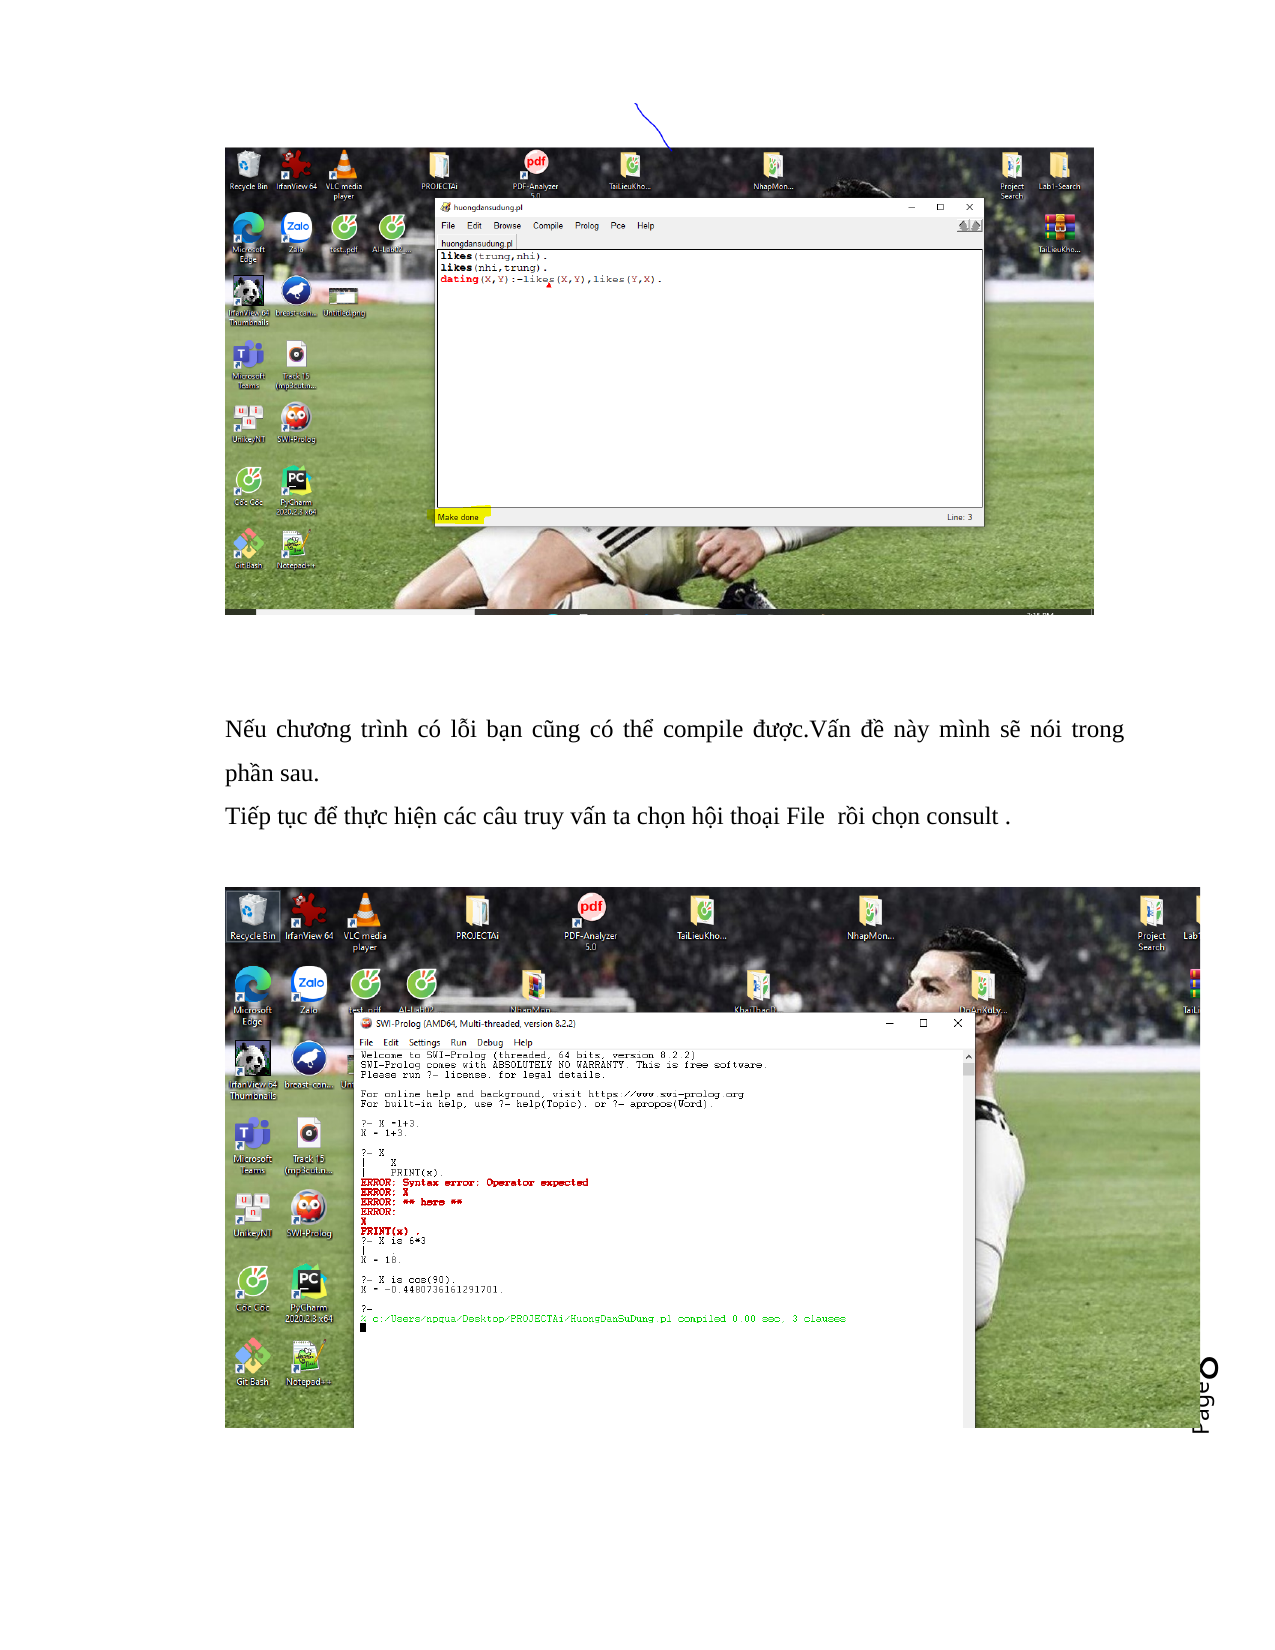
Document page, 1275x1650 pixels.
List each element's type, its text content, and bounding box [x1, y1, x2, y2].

picture [225, 103, 1094, 615]
picture [225, 887, 1200, 1428]
list Tiếp tục để thực hiện các câu truy vấn ta chọn hội thoại File rồi chọn consult . [225, 801, 1125, 829]
list Nếu chương trình có lỗi bạn cũng có thể compile được.Vấn đề này mình sẽ nói trong phần sau. [225, 714, 1125, 786]
